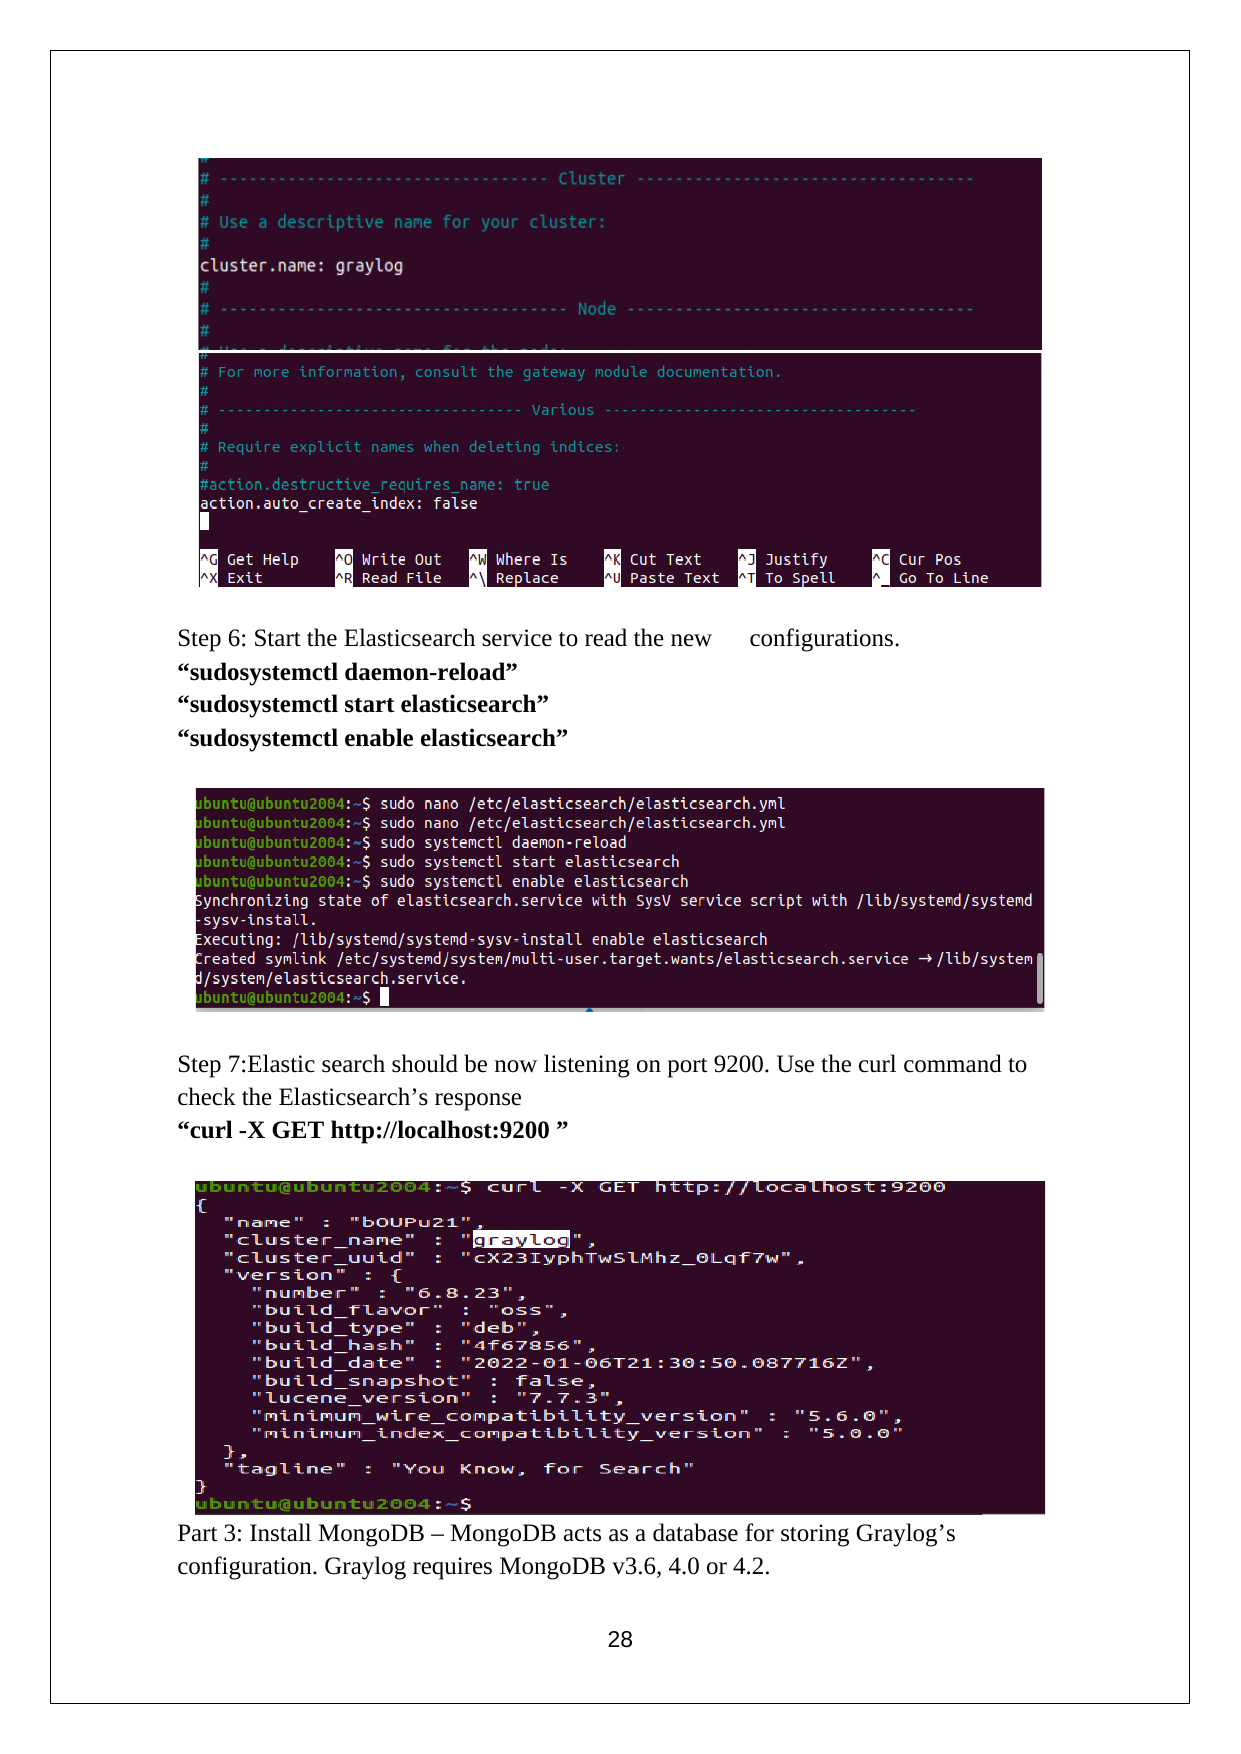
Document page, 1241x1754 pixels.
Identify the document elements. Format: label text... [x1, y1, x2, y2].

text “curl -X GET http://localhost:9200 ” [177, 1115, 1063, 1144]
picture [198, 353, 1042, 587]
picture [195, 788, 1045, 1012]
text “sudosystemctl enable elasticsearch” [177, 723, 1063, 751]
text “sudosystemctl start elasticsearch” [177, 689, 1063, 718]
text Step 6: Start the Elasticsearch service to read the new configurations. [177, 623, 1063, 652]
text Part 3: Install MongoDB – MongoDB acts as a database for storing Graylog’s configuration. Graylog requires MongoDB v3.6, 4.0 or 4.2. [177, 1518, 1063, 1580]
picture [198, 158, 1042, 350]
text Step 7:Elastic search should be now listening on port 9200. Use the curl command to check the Elasticsearch’s response [177, 1049, 1063, 1111]
picture [195, 1181, 1045, 1515]
text “sudosystemctl daemon-reload” [177, 657, 1063, 685]
